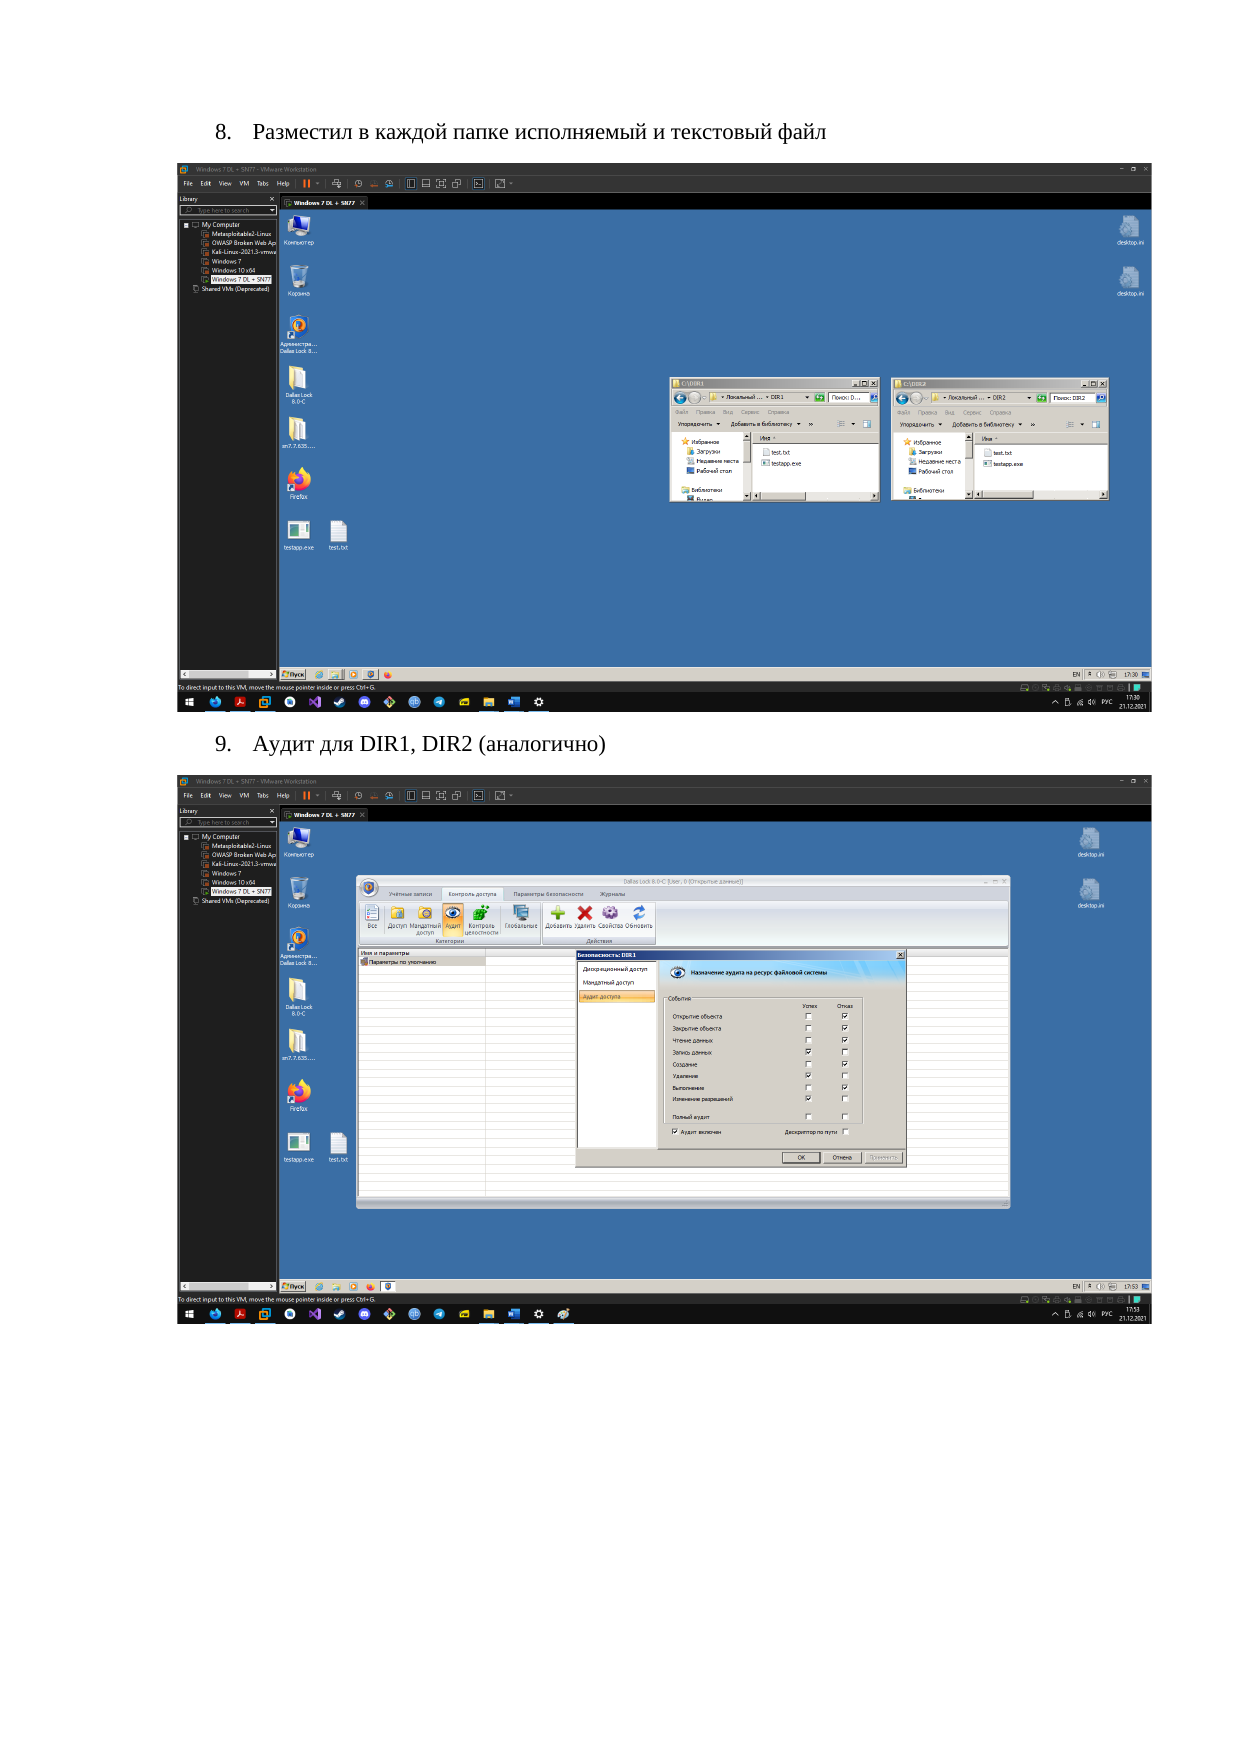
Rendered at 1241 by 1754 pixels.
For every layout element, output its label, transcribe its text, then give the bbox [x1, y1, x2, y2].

list Разместил в каждой папке исполняемый и текстовый файл [215, 118, 1152, 144]
list Аудит для DIR1, DIR2 (аналогично) [215, 730, 1152, 757]
picture [177, 163, 1152, 712]
picture [177, 775, 1152, 1324]
